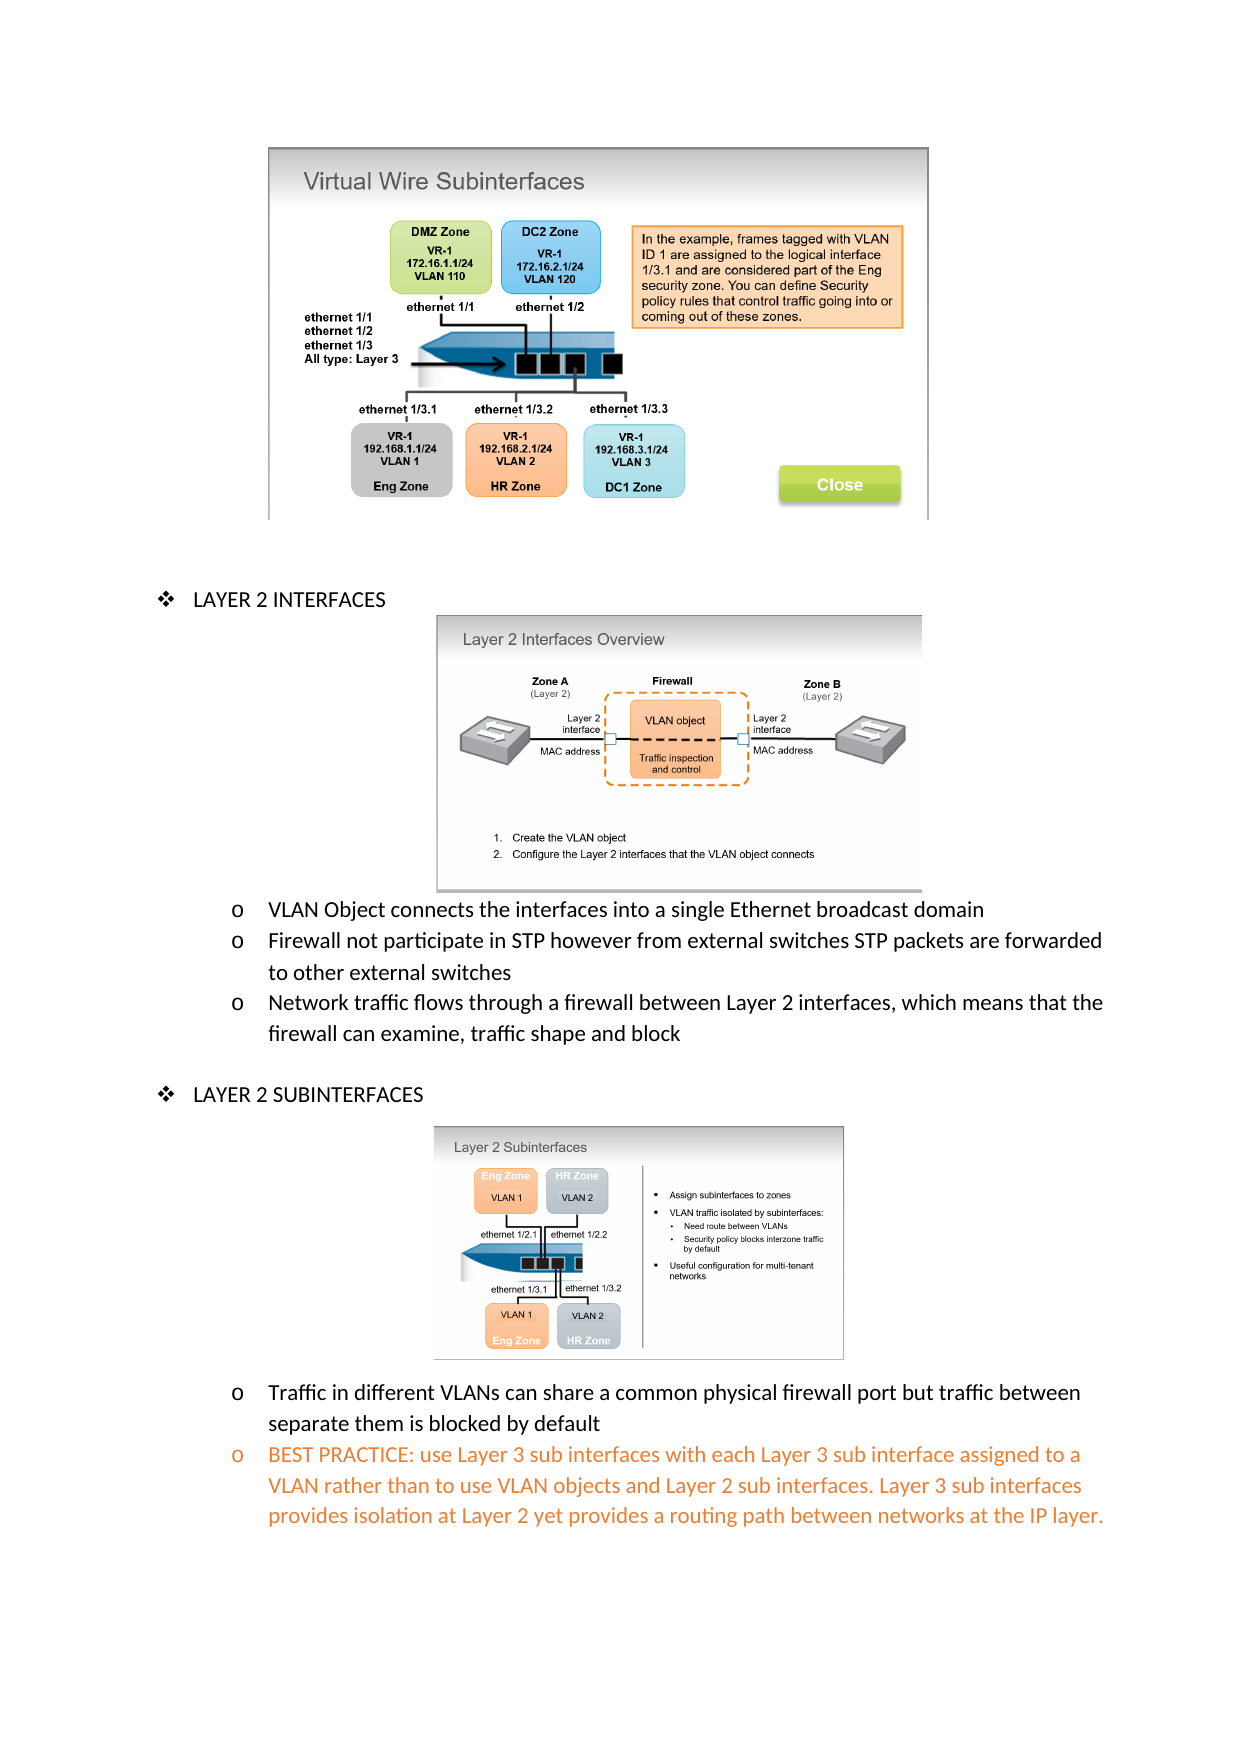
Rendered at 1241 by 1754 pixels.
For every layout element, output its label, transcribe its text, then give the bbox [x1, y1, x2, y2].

list Network traffic flows through a firewall between Layer 2 interfaces, which means that the firewall can examine, traffic shape and block [231, 988, 1122, 1048]
list LAYER 2 SUBINTERFACES [156, 1080, 1122, 1108]
picture [268, 147, 929, 520]
list VLAN Object connects the interfaces into a single Ethernet broadcast domain [231, 895, 1122, 924]
list LAYER 2 INTERFACES [156, 586, 1122, 613]
picture [436, 615, 923, 893]
list Traffic in different VLANs can share a common physical firewall port but traffic between separate them is blocked by default [231, 1378, 1122, 1437]
list BEST PRACTICE: use Layer 3 sub interfaces with each Layer 3 sub interface assigned to a VLAN rather than to use VLAN objects and Layer 2 sub interfaces. Layer 3 sub interfaces provides isolation at Layer 2 yet provides a routing path between networks at the IP layer. [231, 1440, 1122, 1529]
list Firewall not participate in STP however from external switches STP packets are forwarded to other external switches [231, 927, 1122, 986]
picture [433, 1126, 845, 1360]
